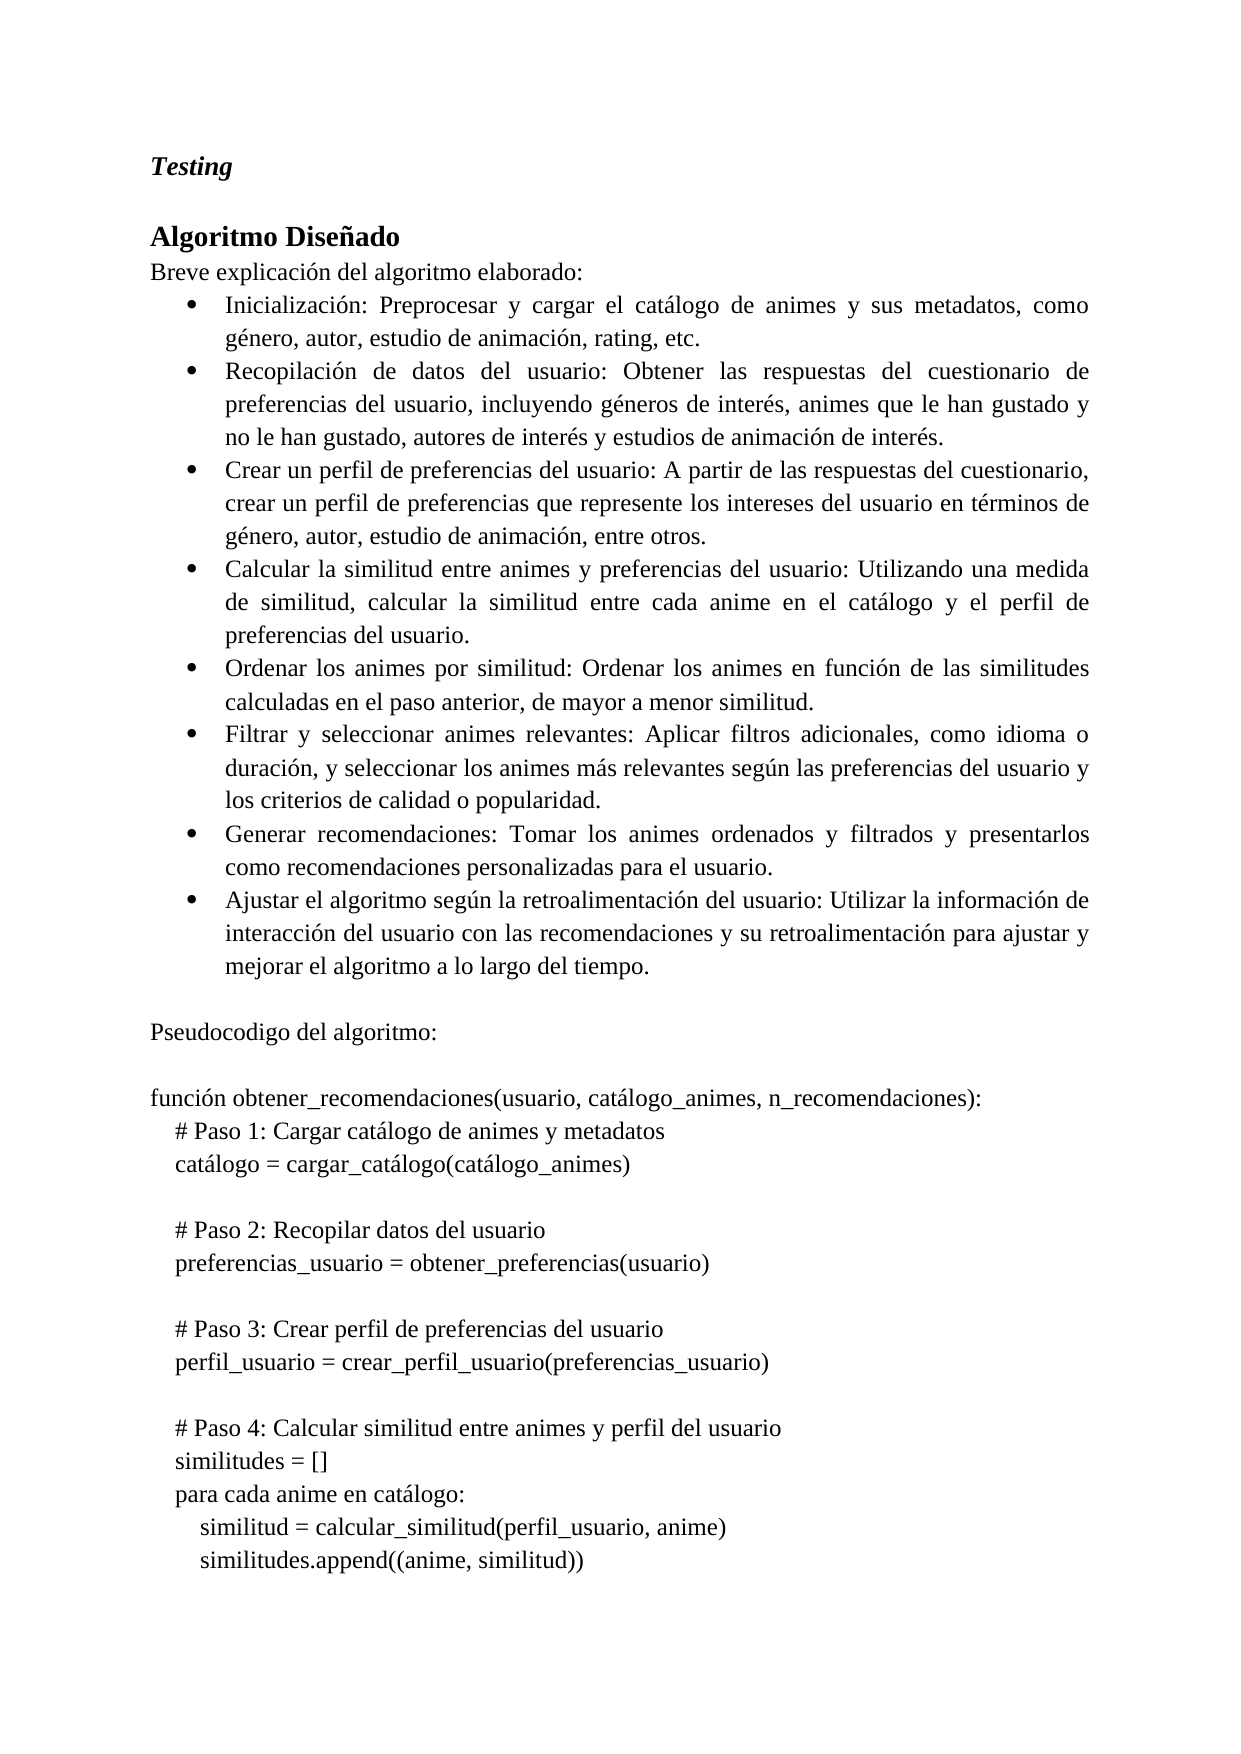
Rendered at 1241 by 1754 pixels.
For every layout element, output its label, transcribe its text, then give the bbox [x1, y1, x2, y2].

text para cada anime en catálogo: [150, 1479, 1090, 1508]
text similitudes.append((anime, similitud)) [150, 1545, 1090, 1574]
list Filtrar y seleccionar animes relevantes: Aplicar filtros adicionales, como idioma o duración, y seleccionar los animes más relevantes según las preferencias del usuario y los criterios de calidad o popularidad. [187, 719, 1090, 814]
text perfil_usuario = crear_perfil_usuario(preferencias_usuario) [150, 1347, 1090, 1376]
list Recopilación de datos del usuario: Obtener las respuestas del cuestionario de preferencias del usuario, incluyendo géneros de interés, animes que le han gustado y no le han gustado, autores de interés y estudios de animación de interés. [187, 356, 1090, 451]
text # Paso 2: Recopilar datos del usuario [150, 1215, 1090, 1244]
text catálogo = cargar_catálogo(catálogo_animes) [150, 1149, 1090, 1178]
text # Paso 1: Cargar catálogo de animes y metadatos [150, 1116, 1090, 1144]
text # Paso 3: Crear perfil de preferencias del usuario [150, 1314, 1090, 1343]
list Inicialización: Preprocesar y cargar el catálogo de animes y sus metadatos, como género, autor, estudio de animación, rating, etc. [187, 290, 1090, 352]
list Ajustar el algoritmo según la retroalimentación del usuario: Utilizar la información de interacción del usuario con las recomendaciones y su retroalimentación para ajustar y mejorar el algoritmo a lo largo del tiempo. [187, 885, 1090, 979]
text Pseudocodigo del algoritmo: [150, 1017, 1090, 1046]
text # Paso 4: Calcular similitud entre animes y perfil del usuario [150, 1413, 1090, 1442]
list Generar recomendaciones: Tomar los animes ordenados y filtrados y presentarlos como recomendaciones personalizadas para el usuario. [187, 819, 1090, 880]
list Calcular la similitud entre animes y preferencias del usuario: Utilizando una medida de similitud, calcular la similitud entre cada anime en el catálogo y el perfil de preferencias del usuario. [187, 554, 1090, 649]
text Breve explicación del algoritmo elaborado: [150, 257, 1090, 286]
text preferencias_usuario = obtener_preferencias(usuario) [150, 1248, 1090, 1277]
list Crear un perfil de preferencias del usuario: A partir de las respuestas del cuestionario, crear un perfil de preferencias que represente los intereses del usuario en términos de género, autor, estudio de animación, entre otros. [187, 455, 1090, 550]
text similitud = calcular_similitud(perfil_usuario, anime) [150, 1512, 1090, 1541]
text Algoritmo Diseñado [150, 219, 1090, 252]
text similitudes = [] [150, 1446, 1090, 1475]
text función obtener_recomendaciones(usuario, catálogo_animes, n_recomendaciones): [150, 1083, 1090, 1112]
list Ordenar los animes por similitud: Ordenar los animes en función de las similitudes calculadas en el paso anterior, de mayor a menor similitud. [187, 653, 1090, 715]
text Testing [150, 150, 1090, 181]
